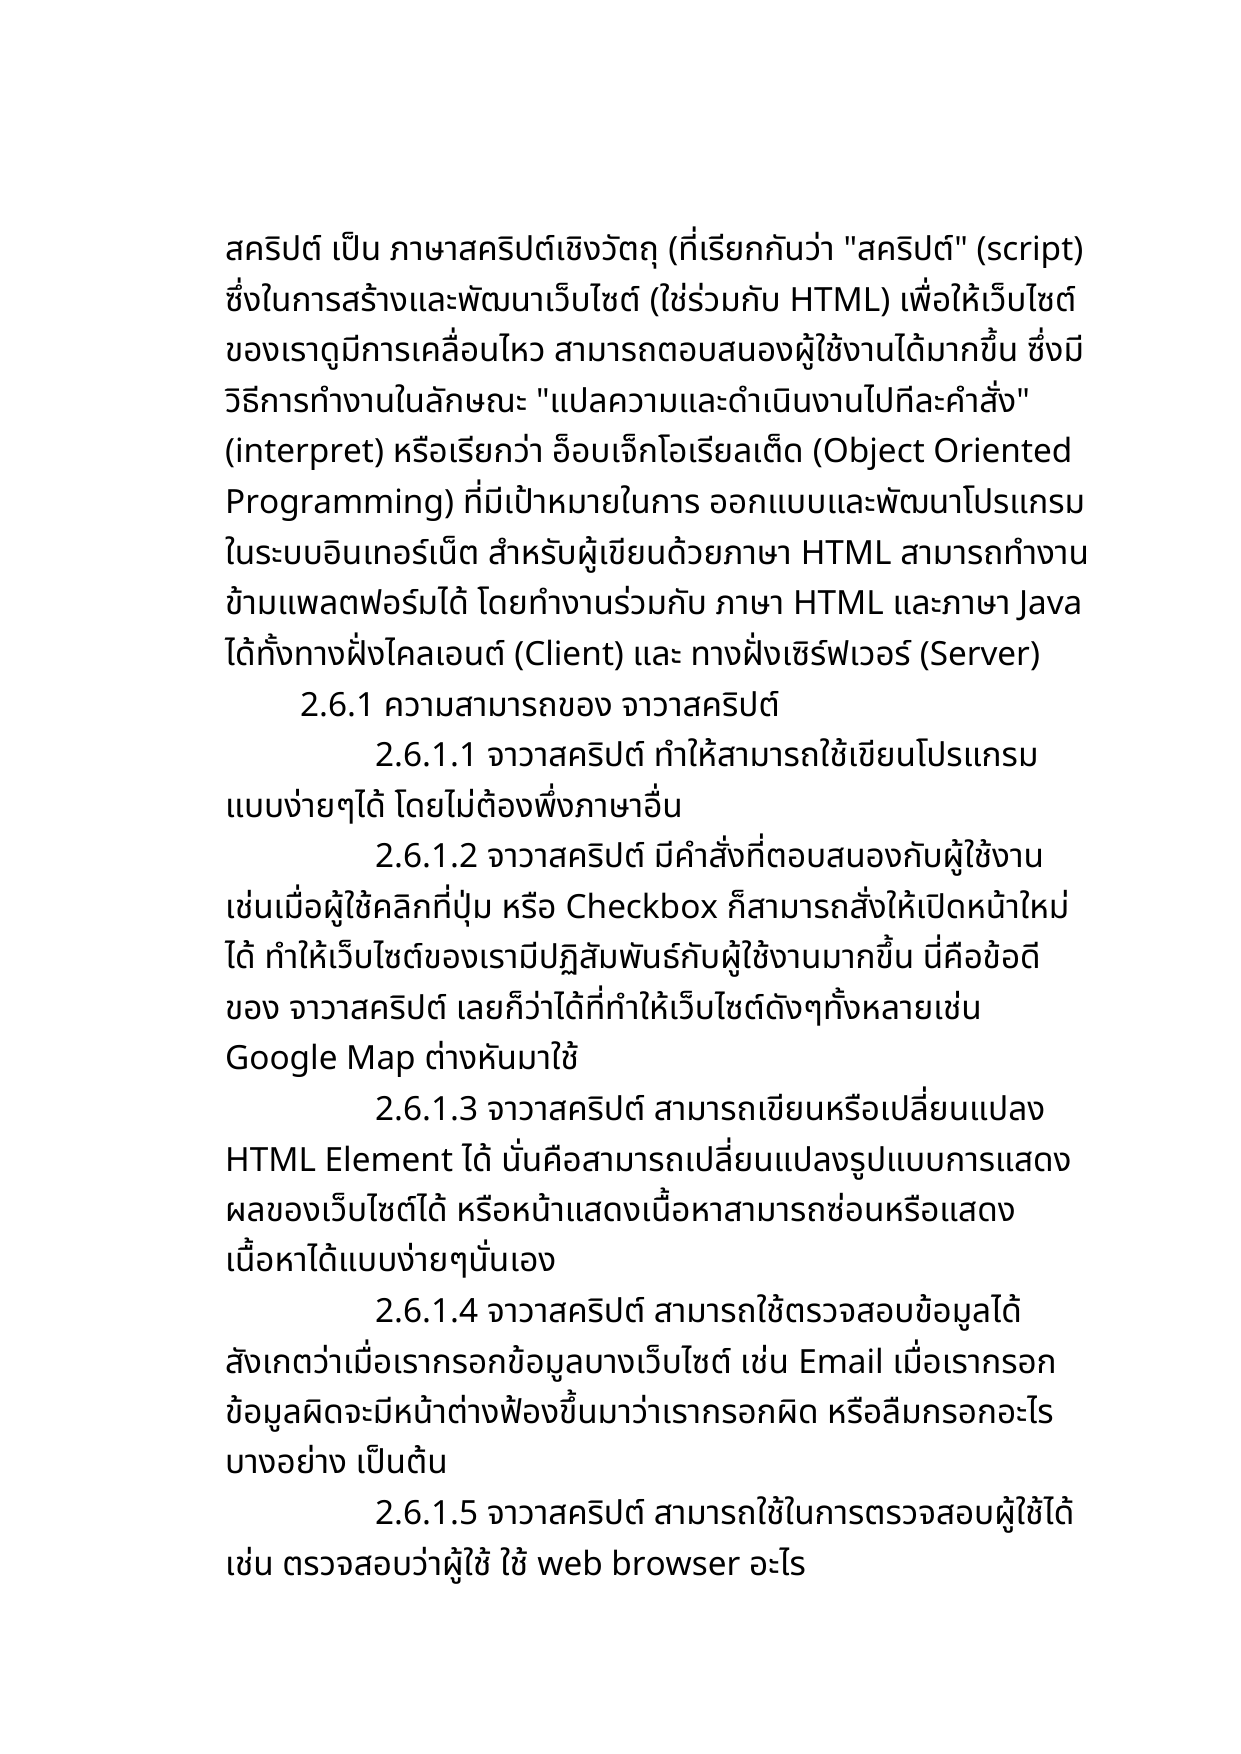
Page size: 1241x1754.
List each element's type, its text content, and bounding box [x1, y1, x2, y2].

text 2.6.1.4 จาวาสคริปต์ สามารถใช้ตรวจสอบข้อมูลได้ สังเกตว่าเมื่อเรากรอกข้อมูลบางเว็บไซต์ เช่น Email เมื่อเรากรอกข้อมูลผิดจะมีหน้าต่างฟ้องขึ้นมาว่าเรากรอกผิด หรือลืมกรอกอะไรบางอย่าง เป็นต้น [225, 1287, 1090, 1489]
text 2.6.1.5 จาวาสคริปต์ สามารถใช้ในการตรวจสอบผู้ใช้ได้เช่น ตรวจสอบว่าผู้ใช้ ใช้ web browser อะไร [225, 1489, 1090, 1590]
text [225, 225, 1090, 680]
text 2.6.1.3 จาวาสคริปต์ สามารถเขียนหรือเปลี่ยนแปลง HTML Element ได้ นั่นคือสามารถเปลี่ยนแปลงรูปแบบการแสดงผลของเว็บไซต์ได้ หรือหน้าแสดงเนื้อหาสามารถซ่อนหรือแสดงเนื้อหาได้แบบง่ายๆนั่นเอง [225, 1085, 1090, 1287]
text 2.6.1.2 จาวาสคริปต์ มีคำสั่งที่ตอบสนองกับผู้ใช้งาน เช่นเมื่อผู้ใช้คลิกที่ปุ่ม หรือ Checkbox ก็สามารถสั่งให้เปิดหน้าใหม่ได้ ทำให้เว็บไซต์ของเรามีปฏิสัมพันธ์กับผู้ใช้งานมากขึ้น นี่คือข้อดีของ จาวาสคริปต์ เลยก็ว่าได้ที่ทำให้เว็บไซต์ดังๆทั้งหลายเช่น Google Map ต่างหันมาใช้ [225, 832, 1090, 1085]
text 2.6.1.1 จาวาสคริปต์ ทำให้สามารถใช้เขียนโปรแกรมแบบง่ายๆได้ โดยไม่ต้องพึ่งภาษาอื่น [225, 731, 1090, 832]
text 2.6.1 ความสามารถของ จาวาสคริปต์ [225, 680, 1090, 731]
